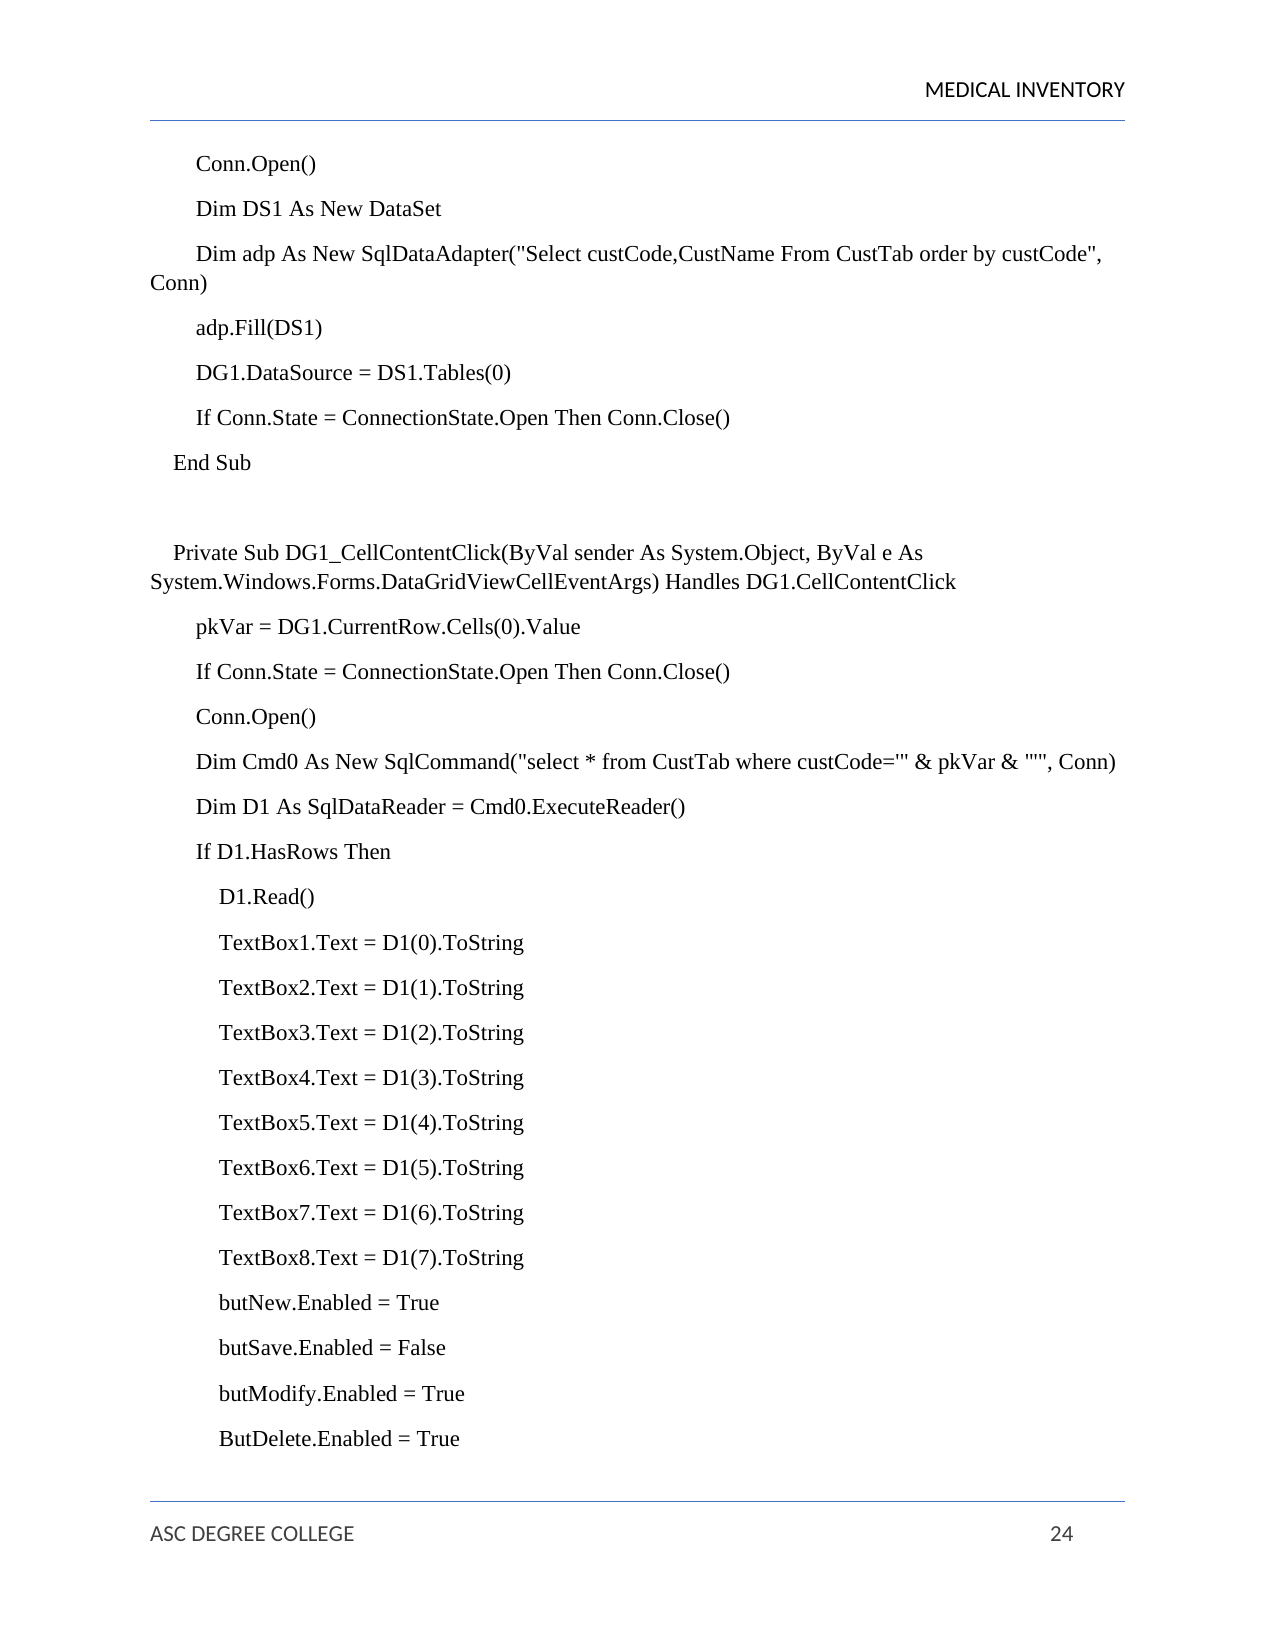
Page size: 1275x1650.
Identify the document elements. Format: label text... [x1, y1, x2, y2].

text TextBox1.Text = D1(0).ToString [150, 928, 1125, 955]
text Private Sub DG1_CellContentClick(ByVal sender As System.Object, ByVal e As System.Windows.Forms.DataGridViewCellEventArgs) Handles DG1.CellContentClick [150, 539, 1125, 594]
text TextBox2.Text = D1(1).ToString [150, 974, 1125, 1000]
text Conn.Open() [150, 150, 1125, 176]
text If D1.HasRows Then [150, 838, 1125, 865]
text TextBox6.Text = D1(5).ToString [150, 1154, 1125, 1180]
text D1.Read() [150, 883, 1125, 910]
text butModify.Enabled = True [150, 1379, 1125, 1406]
text ButDelete.Enabled = True [150, 1425, 1125, 1451]
text Conn.Open() [150, 703, 1125, 729]
text DG1.DataSource = DS1.Tables(0) [150, 359, 1125, 385]
text Dim adp As New SqlDataAdapter("Select custCode,CustName From CustTab order by custCode", Conn) [150, 240, 1125, 295]
text TextBox5.Text = D1(4).ToString [150, 1109, 1125, 1135]
text butNew.Enabled = True [150, 1289, 1125, 1316]
text TextBox7.Text = D1(6).ToString [150, 1199, 1125, 1226]
text butSave.Enabled = False [150, 1334, 1125, 1361]
text End Sub [150, 449, 1125, 475]
text Dim DS1 As New DataSet [150, 195, 1125, 221]
text Dim D1 As SqlDataReader = Cmd0.ExecuteReader() [150, 793, 1125, 819]
text adp.Fill(DS1) [150, 314, 1125, 340]
text TextBox3.Text = D1(2).ToString [150, 1019, 1125, 1045]
text TextBox4.Text = D1(3).ToString [150, 1064, 1125, 1090]
text pkVar = DG1.CurrentRow.Cells(0).Value [150, 613, 1125, 639]
text If Conn.State = ConnectionState.Open Then Conn.Close() [150, 658, 1125, 684]
text TextBox8.Text = D1(7).ToString [150, 1244, 1125, 1271]
text If Conn.State = ConnectionState.Open Then Conn.Close() [150, 404, 1125, 430]
text Dim Cmd0 As New SqlCommand("select * from CustTab where custCode='" & pkVar & "'", Conn) [150, 748, 1125, 774]
